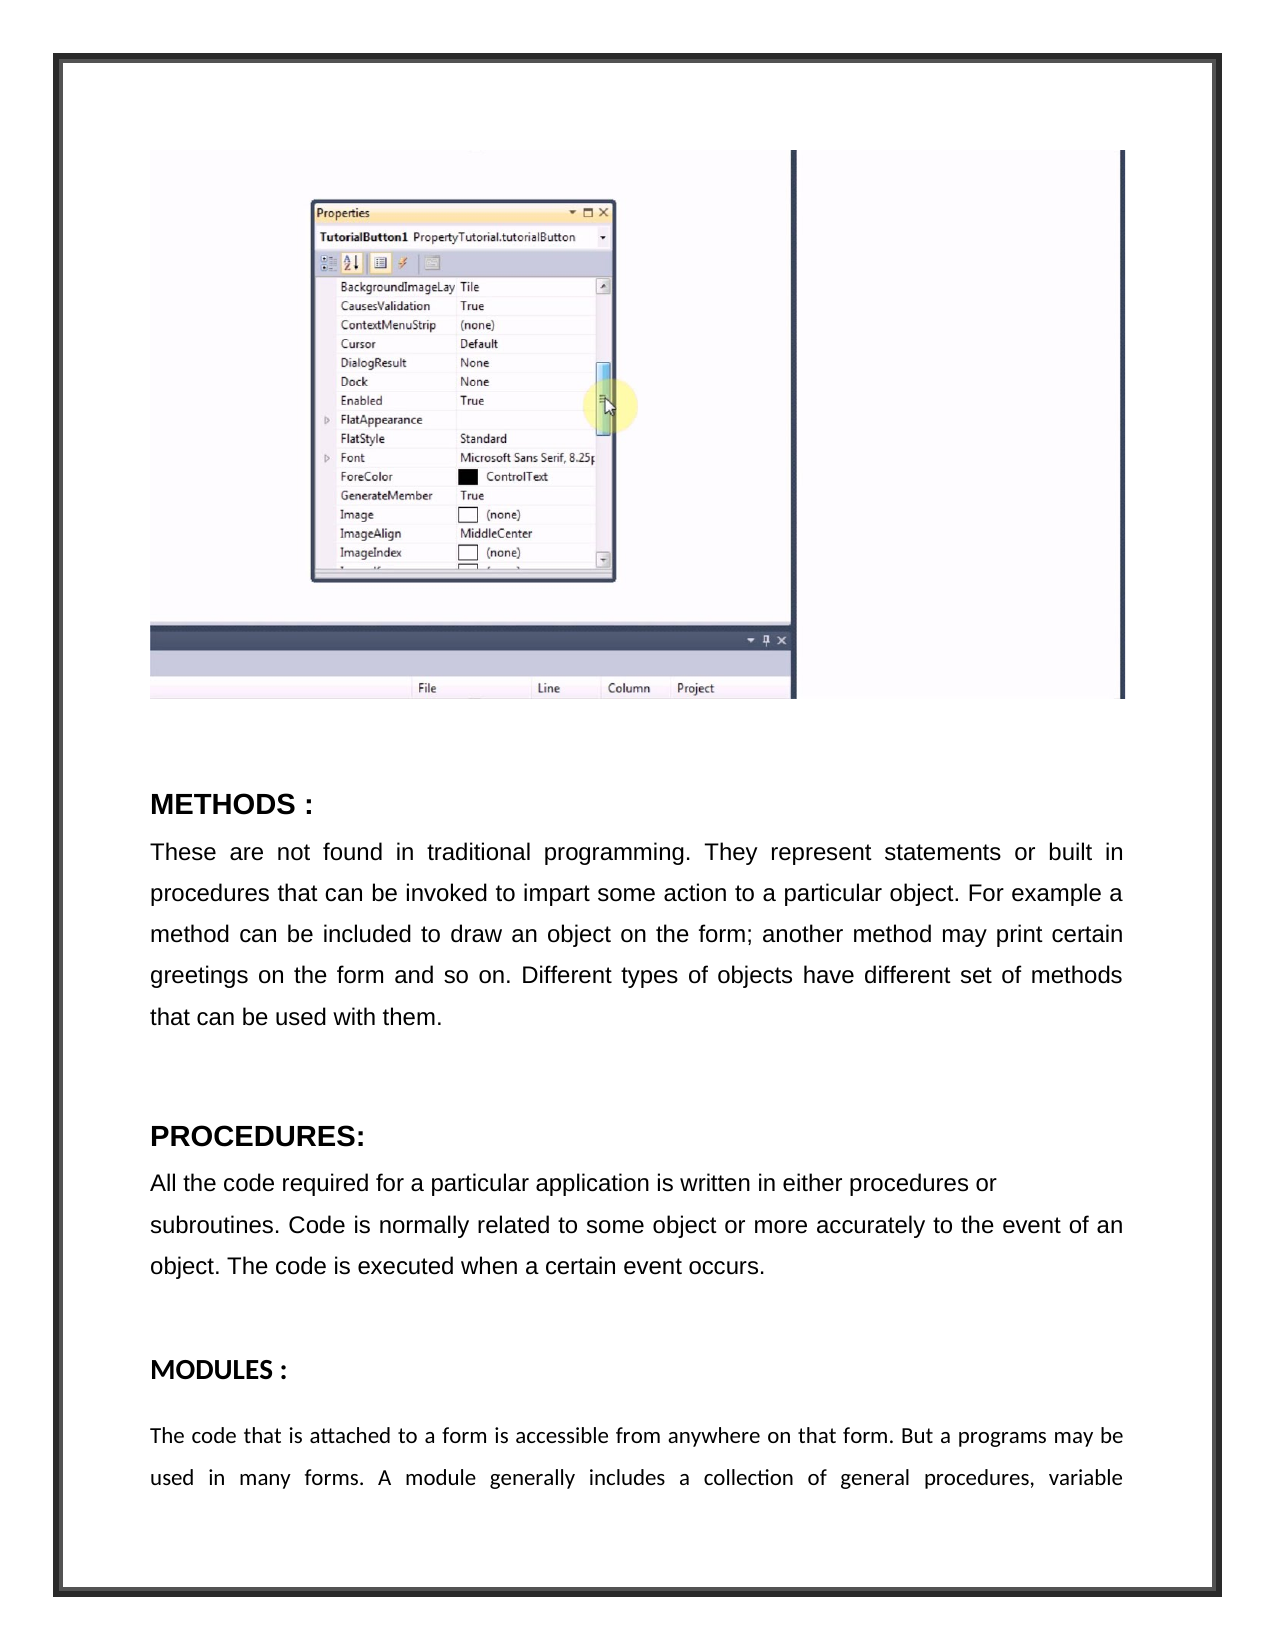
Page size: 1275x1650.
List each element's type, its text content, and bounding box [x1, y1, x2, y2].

text These are not found in traditional programming. They represent statements or built in procedures that can be invoked to impart some action to a particular object. For example a method can be included to draw an object on the form; another method may print certain greetings on the form and so on. Different types of objects have different set of methods that can be used with them. [150, 837, 1125, 1030]
text PROCEDURES: [150, 1119, 1125, 1152]
text All the code required for a particular application is written in either procedures or [150, 1169, 1125, 1197]
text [150, 1421, 1125, 1491]
text MODULES : [150, 1351, 1125, 1387]
text METHODS : [150, 787, 1125, 821]
picture [150, 150, 1125, 699]
text subroutines. Code is normally related to some object or more accurately to the event of an object. The code is executed when a certain event occurs. [150, 1211, 1125, 1279]
